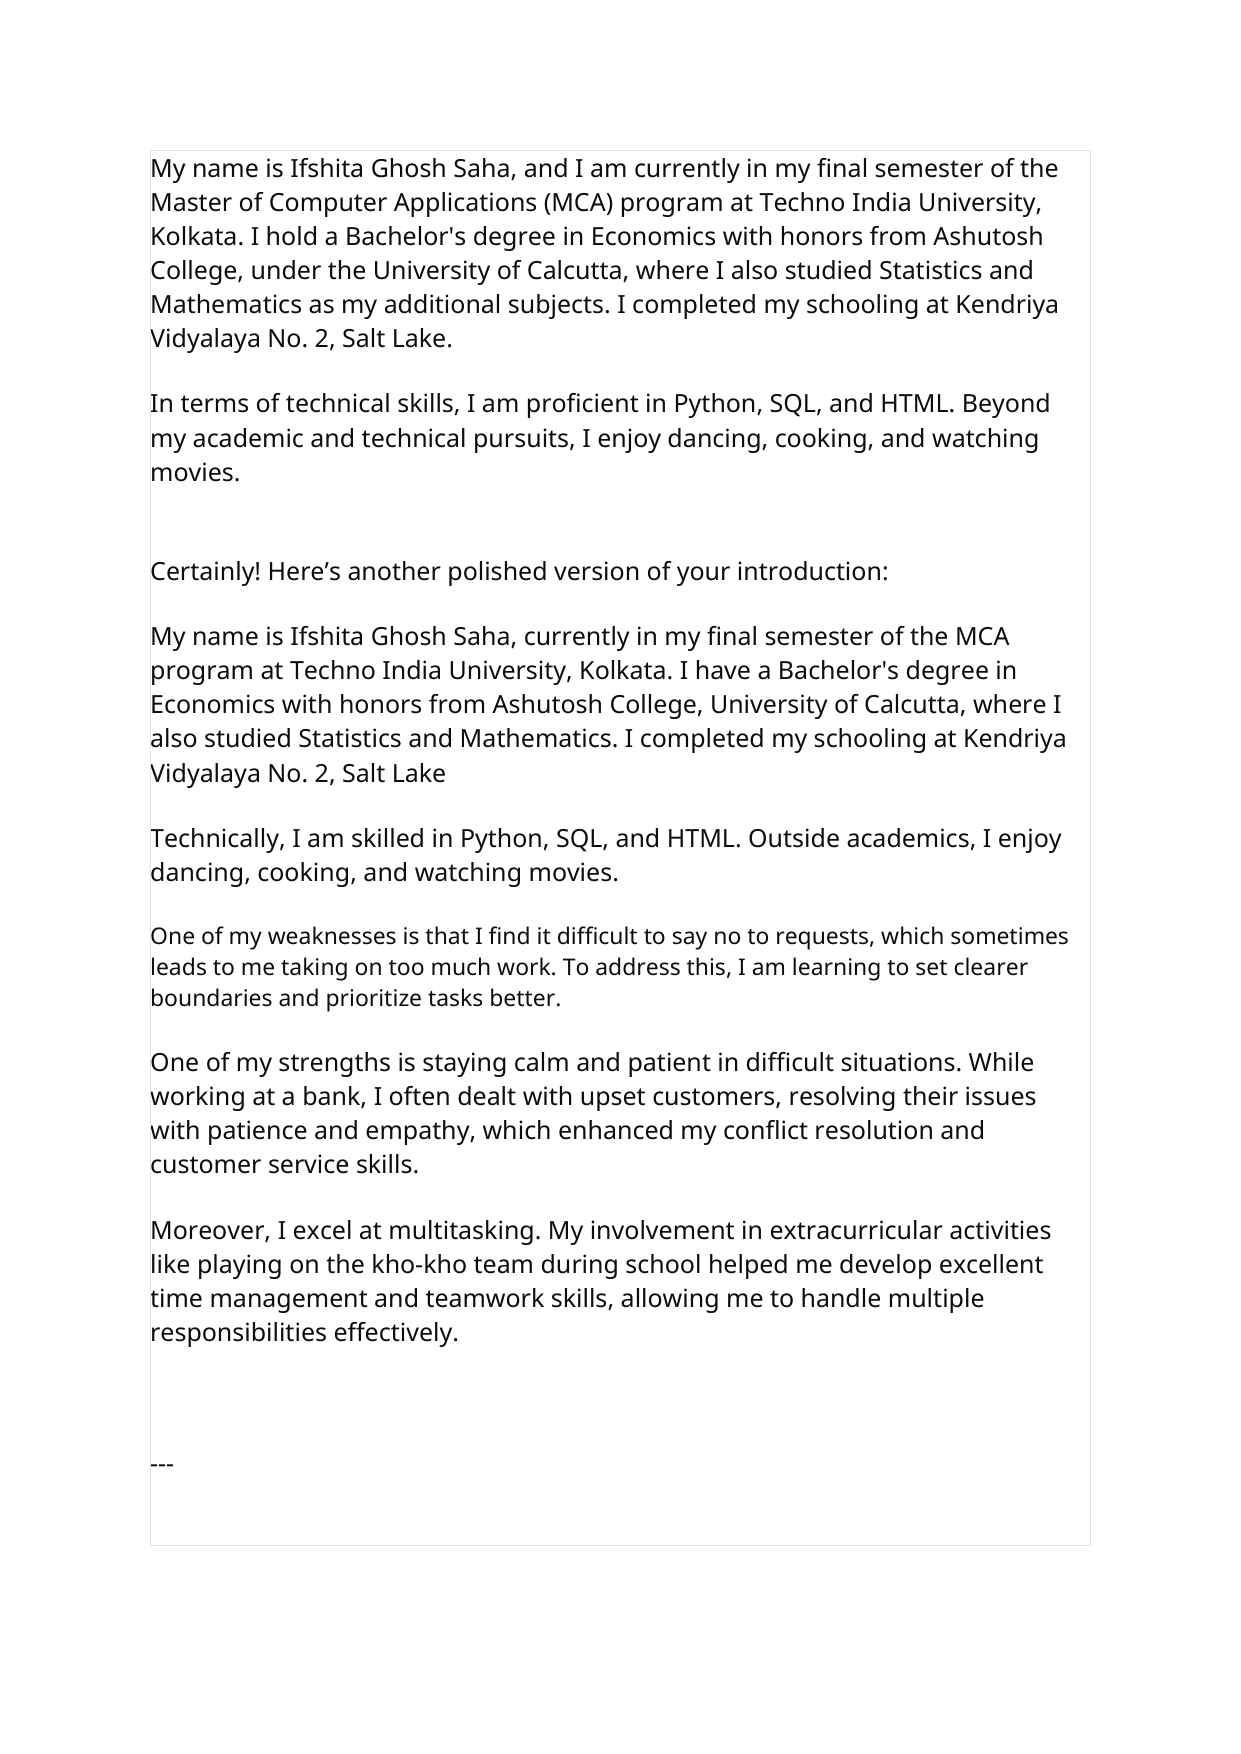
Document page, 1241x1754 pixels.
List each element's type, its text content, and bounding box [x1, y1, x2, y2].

text My name is Ifshita Ghosh Saha, currently in my final semester of the MCA program at Techno India University, Kolkata. I have a Bachelor's degree in Economics with honors from Ashutosh College, University of Calcutta, where I also studied Statistics and Mathematics. I completed my schooling at Kendriya Vidyalaya No. 2, Salt Lake [151, 618, 1090, 789]
text One of my strengths is staying calm and patient in difficult situations. While working at a bank, I often dealt with upset customers, resolving their issues with patience and empathy, which enhanced my conflict resolution and customer service skills. [151, 1044, 1090, 1181]
text My name is Ifshita Ghosh Saha, and I am currently in my final semester of the Master of Computer Applications (MCA) program at Techno India University, Kolkata. I hold a Bachelor's degree in Economics with honors from Ashutosh College, under the University of Calcutta, where I also studied Statistics and Mathematics as my additional subjects. I completed my schooling at Kendriya Vidyalaya No. 2, Salt Lake. [151, 151, 1090, 355]
text In terms of technical skills, I am proficient in Python, SQL, and HTML. Beyond my academic and technical pursuits, I enjoy dancing, cooking, and watching movies. [151, 386, 1090, 488]
text Moreover, I excel at multitasking. My involvement in extracurricular activities like playing on the kho-kho team during school helped me develop excellent time management and teamwork skills, allowing me to handle multiple responsibilities effectively. [151, 1212, 1090, 1349]
text One of my weaknesses is that I find it difficult to say no to requests, which sometimes leads to me taking on too much work. To address this, I am learning to set clearer boundaries and prioritize tasks better. [151, 919, 1090, 1014]
text --- [151, 1445, 1090, 1479]
text Technically, I am skilled in Python, SQL, and HTML. Outside academics, I enjoy dancing, cooking, and watching movies. [151, 820, 1090, 889]
text Certainly! Here’s another polished version of your introduction: [151, 519, 1090, 588]
